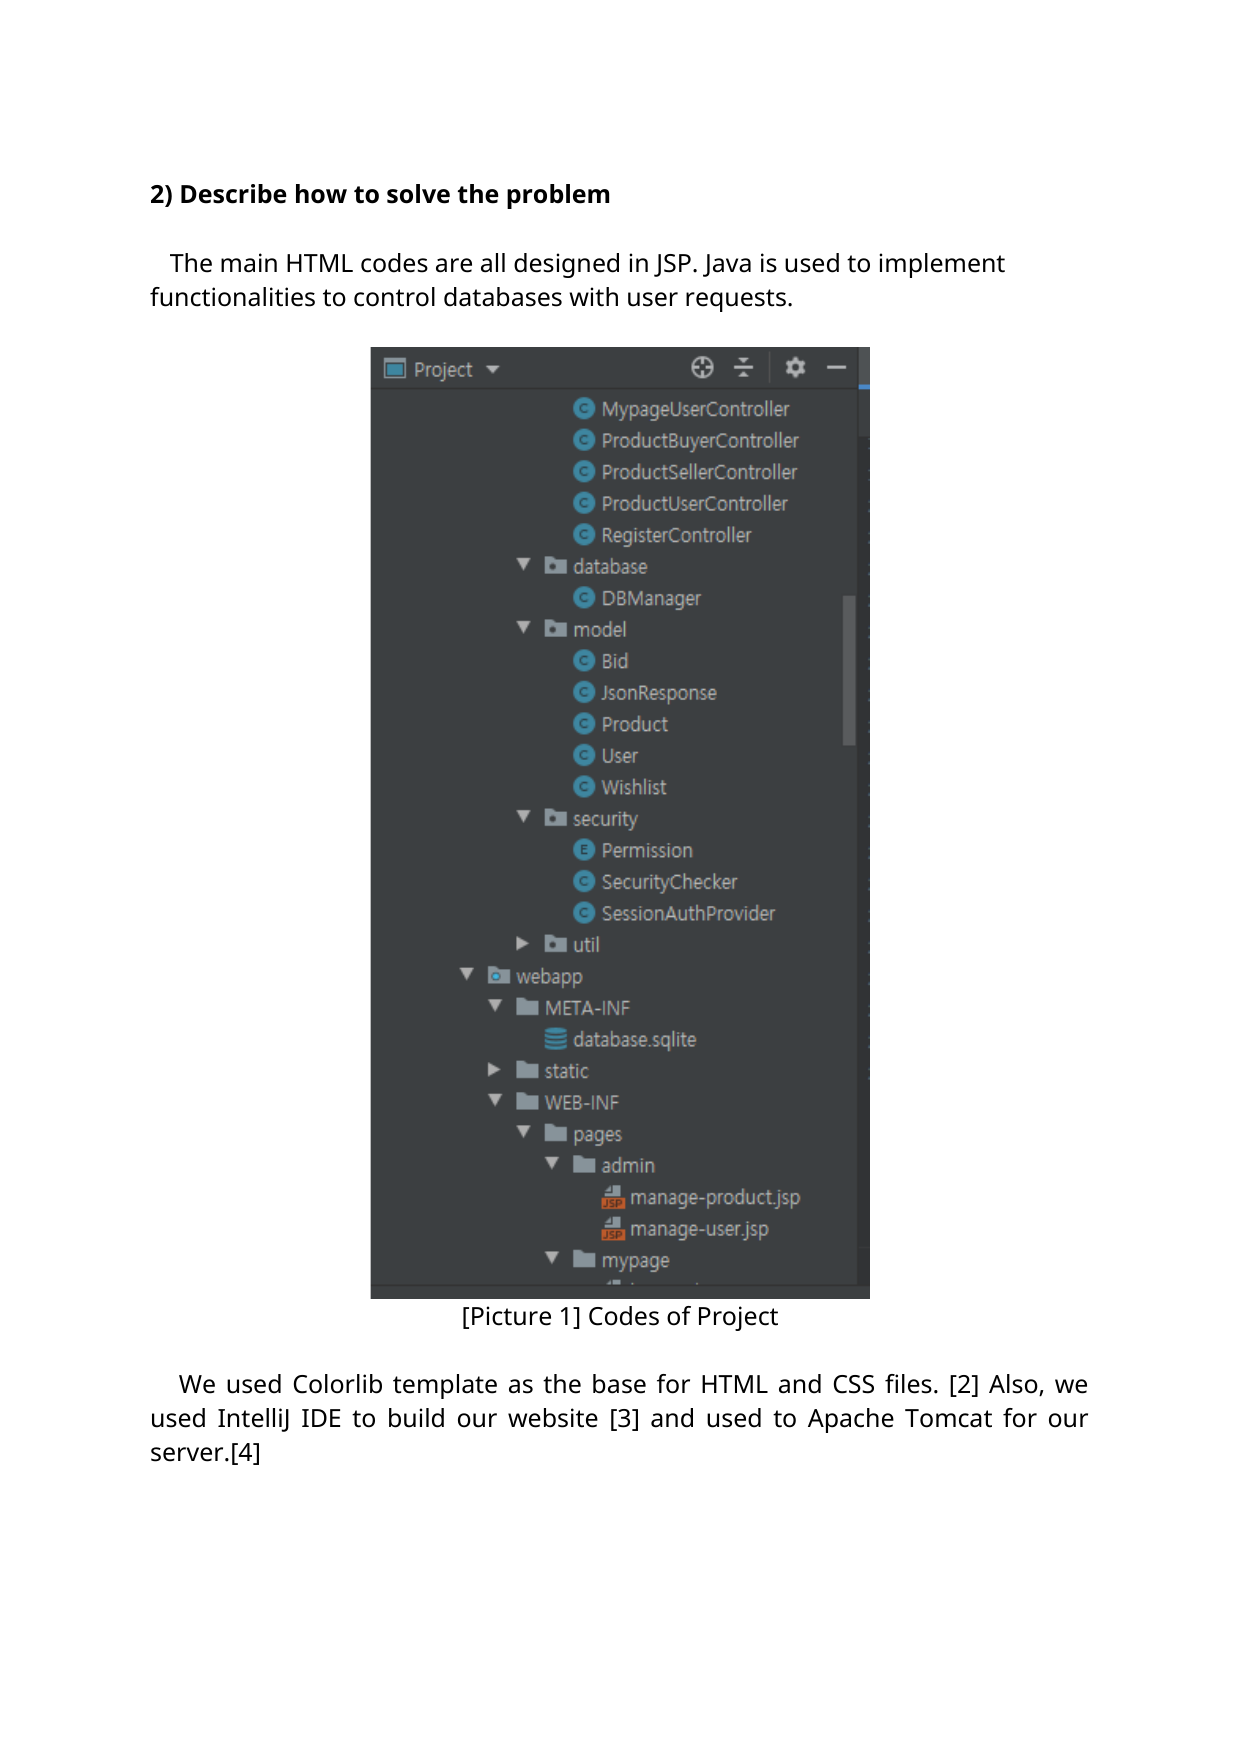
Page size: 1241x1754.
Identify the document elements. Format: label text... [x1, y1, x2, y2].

text [Picture 1] Codes of Project [150, 1299, 1090, 1333]
text 2) Describe how to solve the problem [150, 177, 1090, 211]
text The main HTML codes are all designed in JSP. Java is used to implement functionalities to control databases with user requests. [150, 245, 1090, 313]
picture [370, 347, 870, 1299]
text We used Colorlib template as the base for HTML and CSS files. [2] Also, we used IntelliJ IDE to build our website [3] and used to Apache Tomcat for our server.[4] [150, 1367, 1090, 1469]
